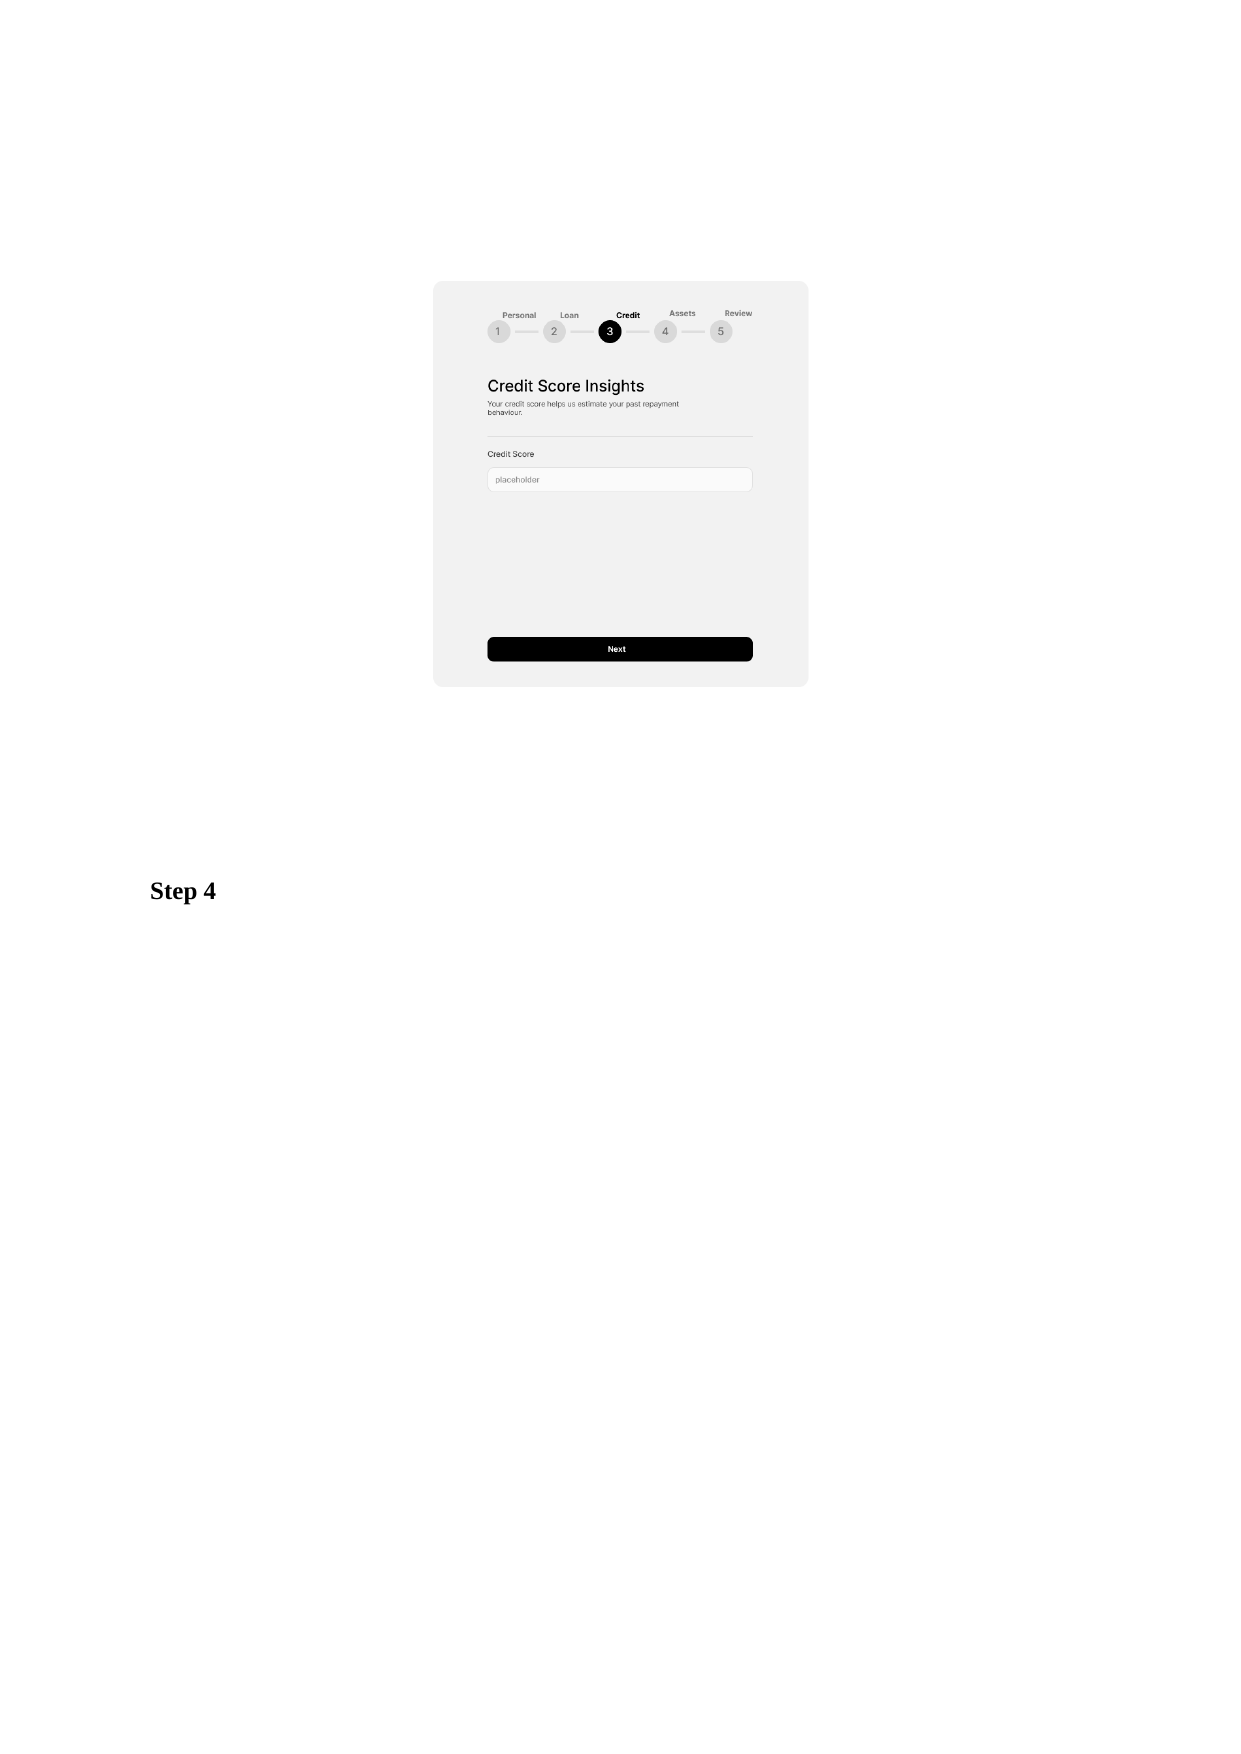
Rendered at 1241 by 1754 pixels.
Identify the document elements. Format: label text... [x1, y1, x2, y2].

text Step 4 [150, 876, 1090, 905]
picture [150, 150, 1091, 819]
